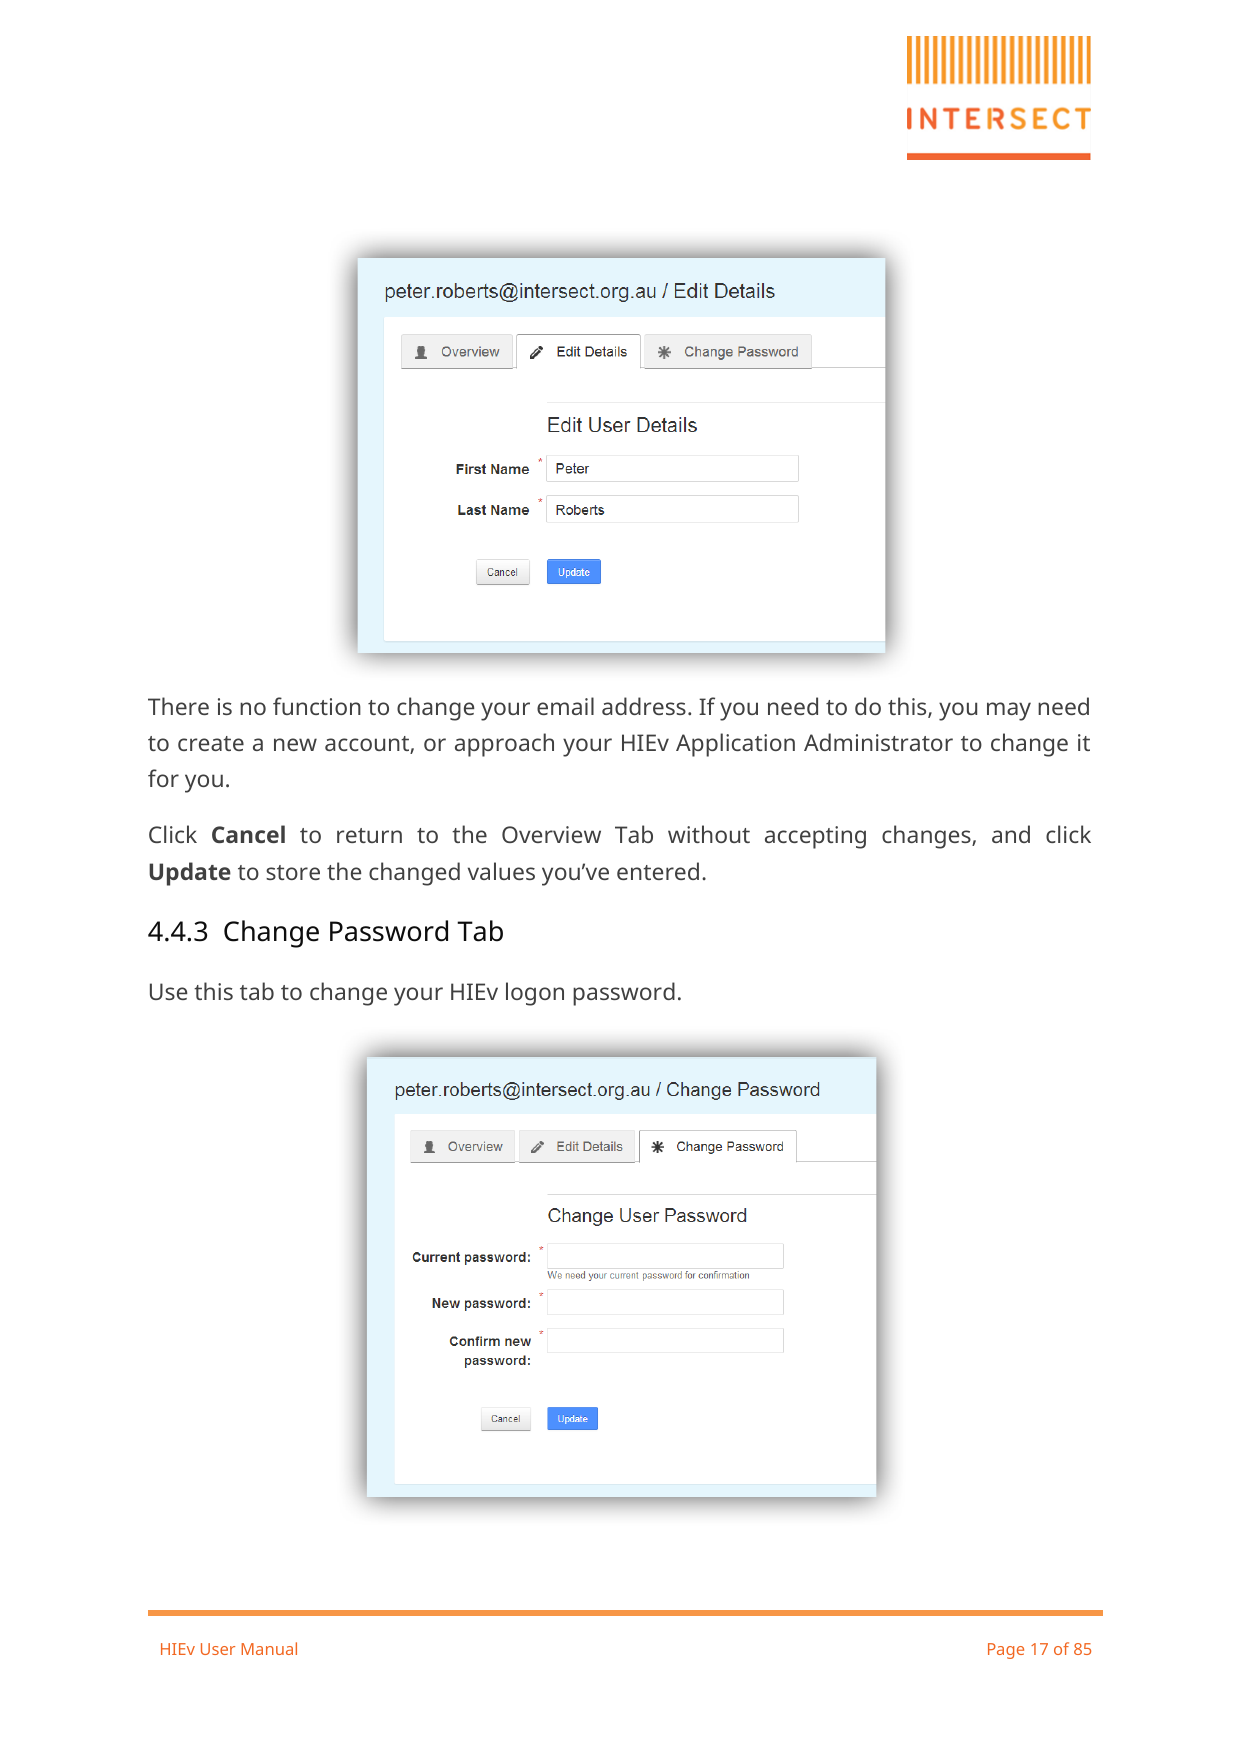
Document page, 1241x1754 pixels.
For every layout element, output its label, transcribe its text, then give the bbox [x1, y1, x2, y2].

text There is no function to change your email address. If you need to do this, you may need to create a new account, or approach your HIEv Application Administrator to change it for you. [148, 691, 1092, 794]
picture [357, 258, 886, 653]
text Click Cancel to return to the Overview Tab without accepting changes, and click Update to store the changed values you’ve entered. [148, 819, 1092, 887]
picture [366, 1057, 877, 1497]
picture [905, 34, 1093, 162]
subtitle Change Password Tab [148, 912, 1092, 949]
text Use this tab to change your HIEv logon password. [148, 975, 1092, 1007]
